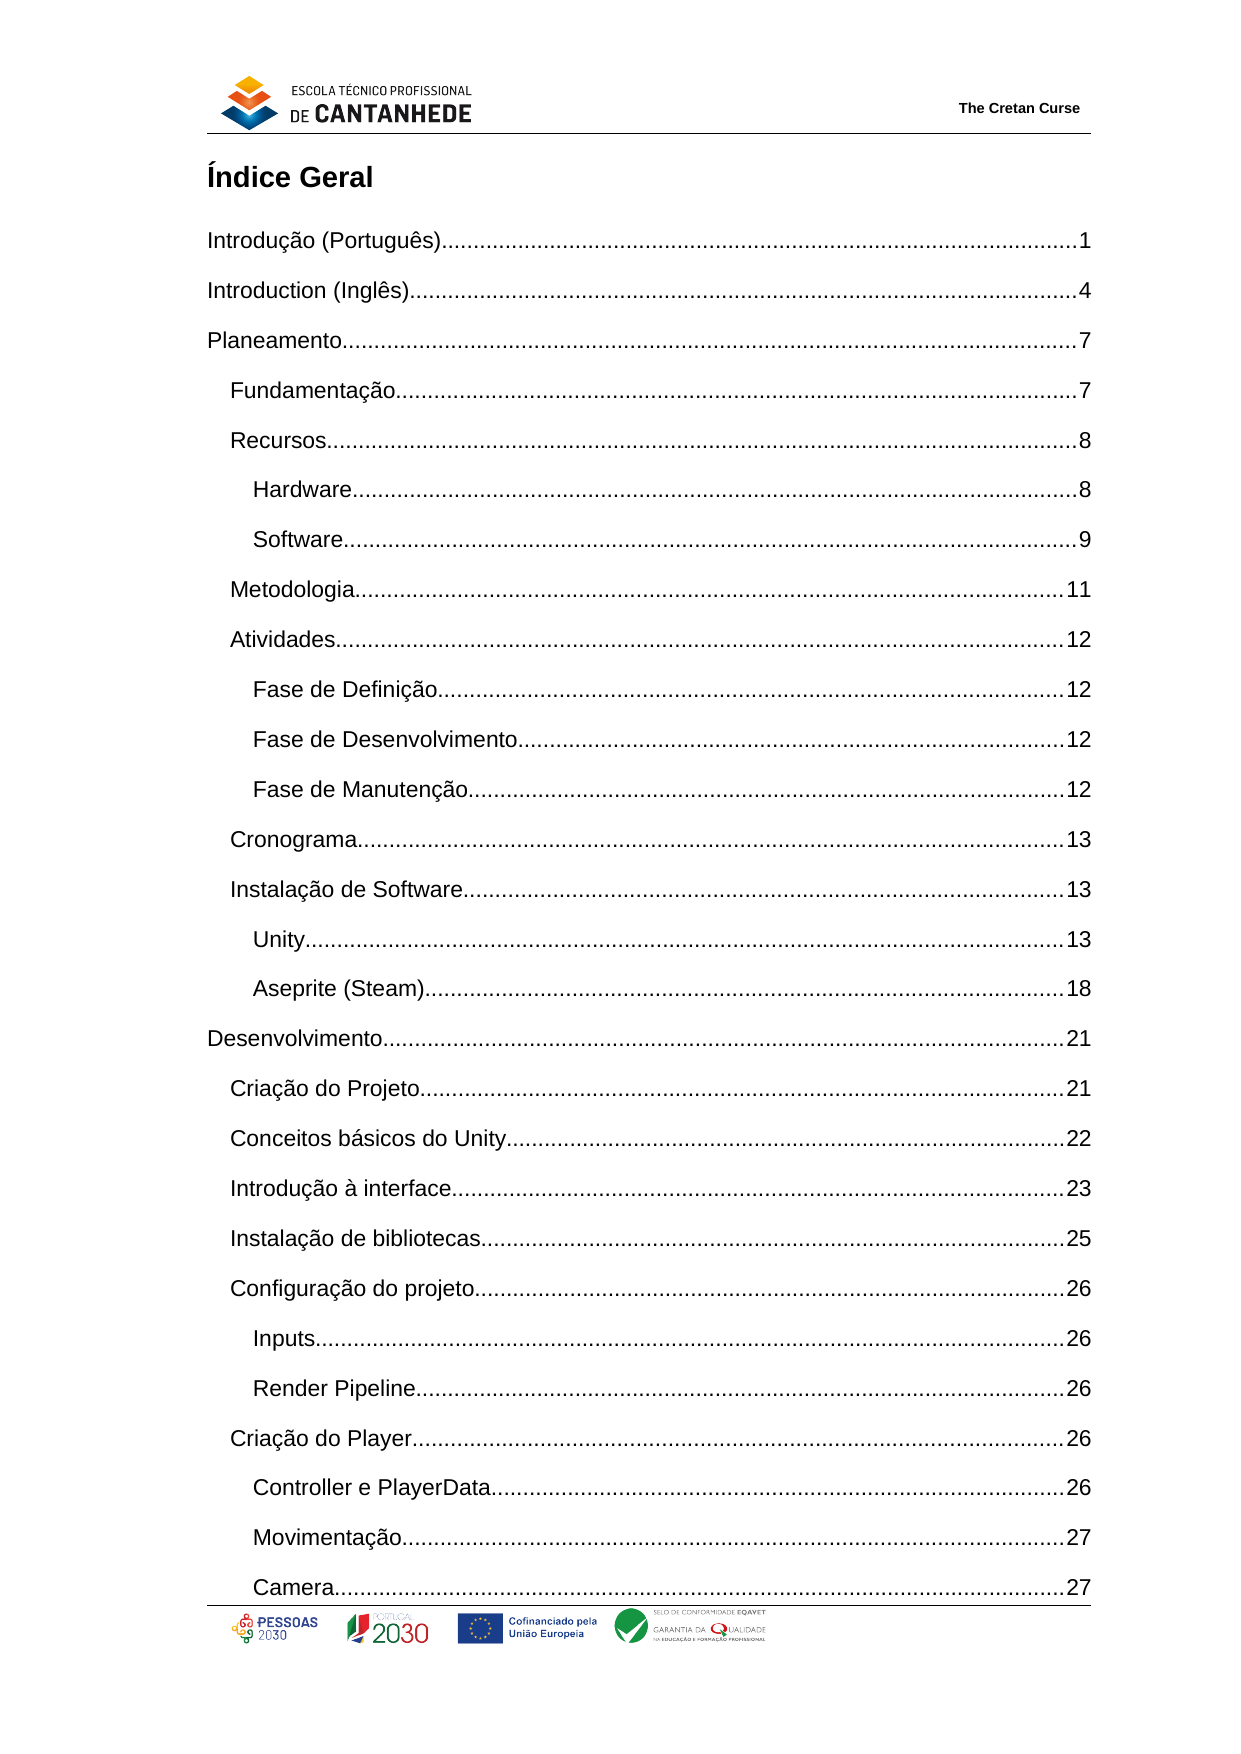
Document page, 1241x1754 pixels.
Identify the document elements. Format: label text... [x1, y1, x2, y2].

text Recursos 8 [230, 427, 1092, 453]
text Planeamento 7 [207, 327, 1092, 353]
text Fase de Definição 12 [253, 676, 1092, 702]
text Desenvolvimento 21 [207, 1025, 1092, 1052]
text Unity 13 [253, 926, 1092, 952]
text Inputs 26 [253, 1325, 1092, 1351]
text Instalação de bibliotecas 25 [230, 1225, 1092, 1251]
text Movimentação 27 [253, 1524, 1092, 1551]
text Instalação de Software 13 [230, 876, 1092, 902]
text Hardware 8 [253, 476, 1092, 503]
text Introdução (Português) 1 [207, 227, 1092, 253]
picture [218, 1606, 608, 1654]
text Fase de Desenvolvimento 12 [253, 726, 1092, 752]
text Introduction (Inglês) 4 [207, 277, 1092, 303]
picture [218, 73, 475, 133]
picture [614, 1608, 766, 1643]
text Criação do Player 26 [230, 1424, 1092, 1451]
text Fundamentação 7 [230, 377, 1092, 403]
text Atividades 12 [230, 626, 1092, 652]
text Render Pipeline 26 [253, 1374, 1092, 1401]
text Aseprite (Steam) 18 [253, 975, 1092, 1002]
text Controller e PlayerData 26 [253, 1474, 1092, 1501]
text Software 9 [253, 526, 1092, 553]
text Introdução à interface 23 [230, 1175, 1092, 1201]
text Índice Geral [207, 160, 1092, 193]
text Conceitos básicos do Unity 22 [230, 1125, 1092, 1151]
text Cronograma 13 [230, 826, 1092, 852]
text Fase de Manutenção 12 [253, 776, 1092, 802]
text Camera 27 [253, 1574, 1092, 1601]
text Metodologia 11 [230, 576, 1092, 603]
text Criação do Projeto 21 [230, 1075, 1092, 1102]
text Configuração do projeto 26 [230, 1275, 1092, 1301]
